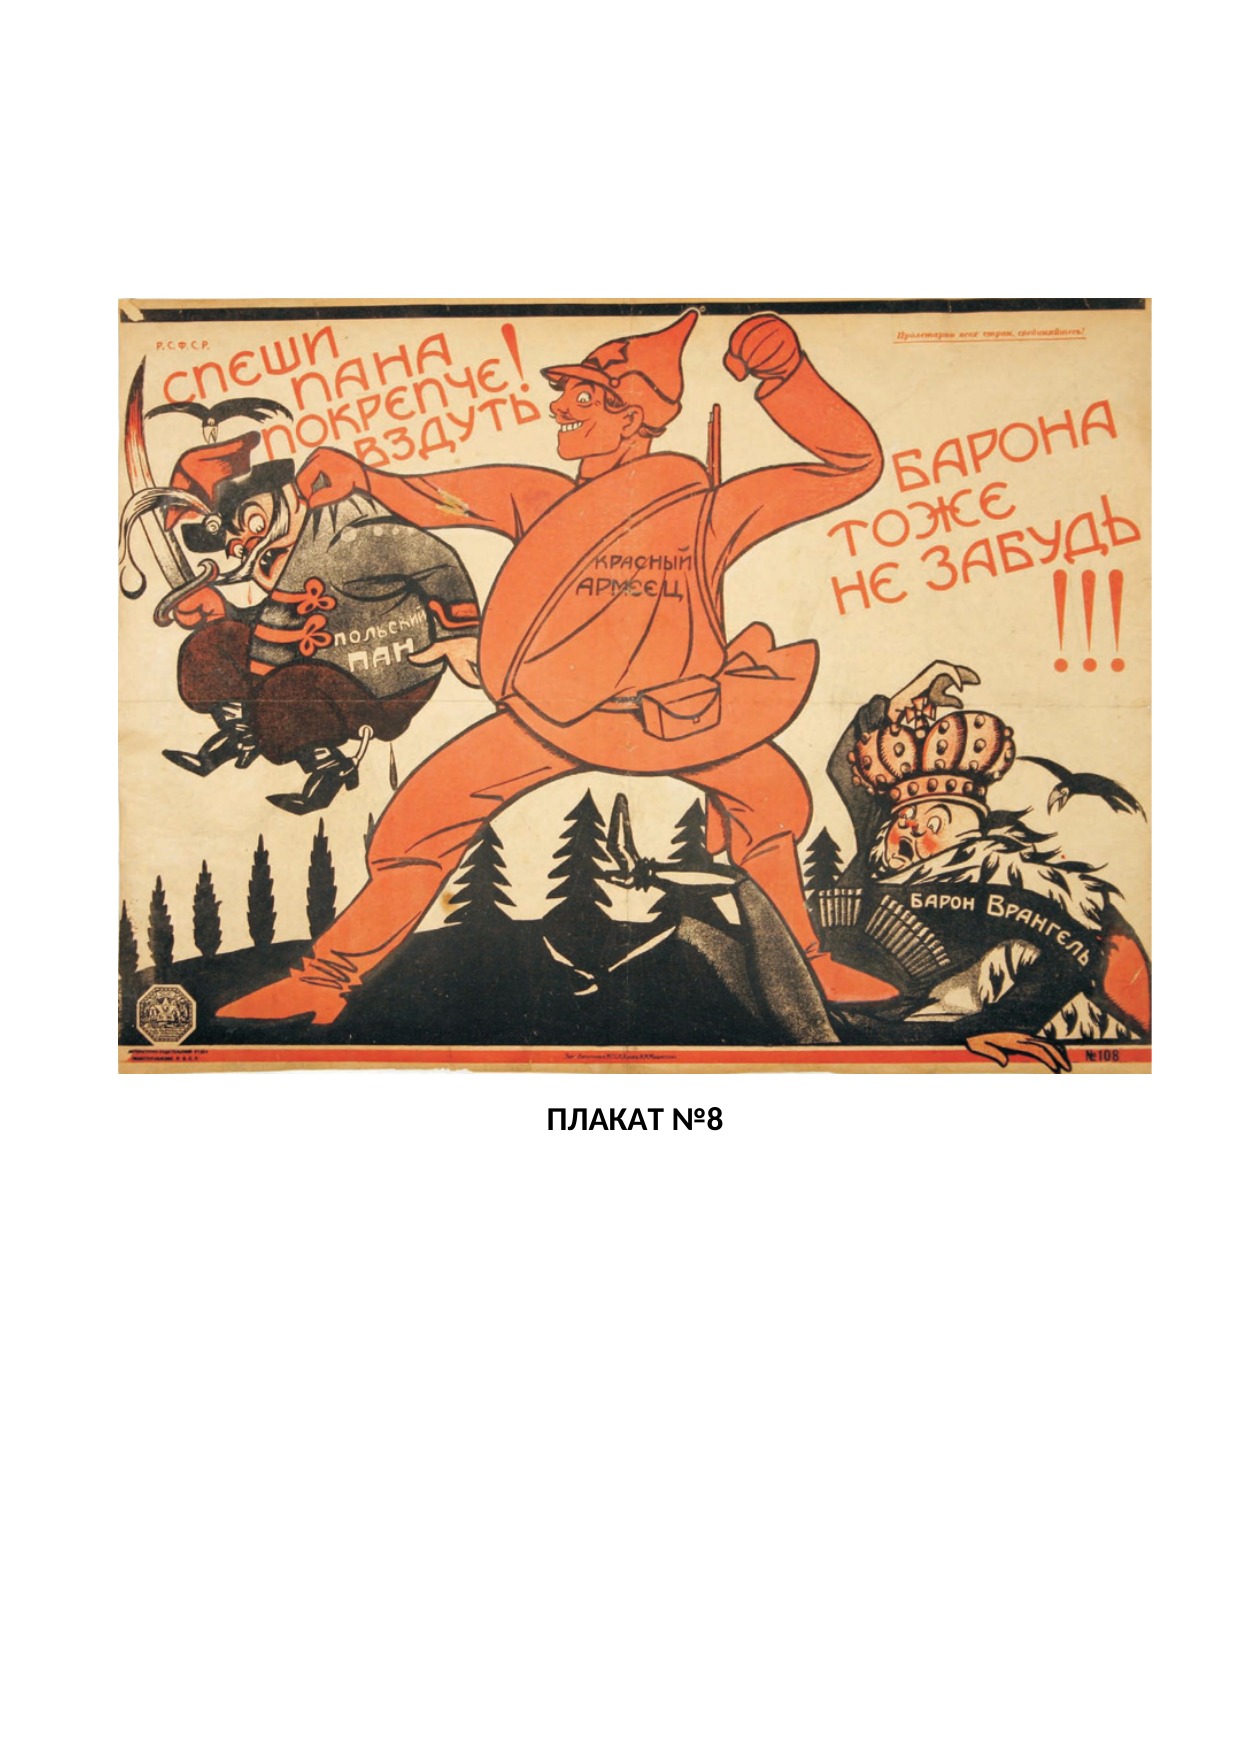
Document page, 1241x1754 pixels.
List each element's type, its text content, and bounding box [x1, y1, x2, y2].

picture [118, 298, 1152, 1074]
text ПЛАКАТ №8 [118, 1098, 1152, 1139]
